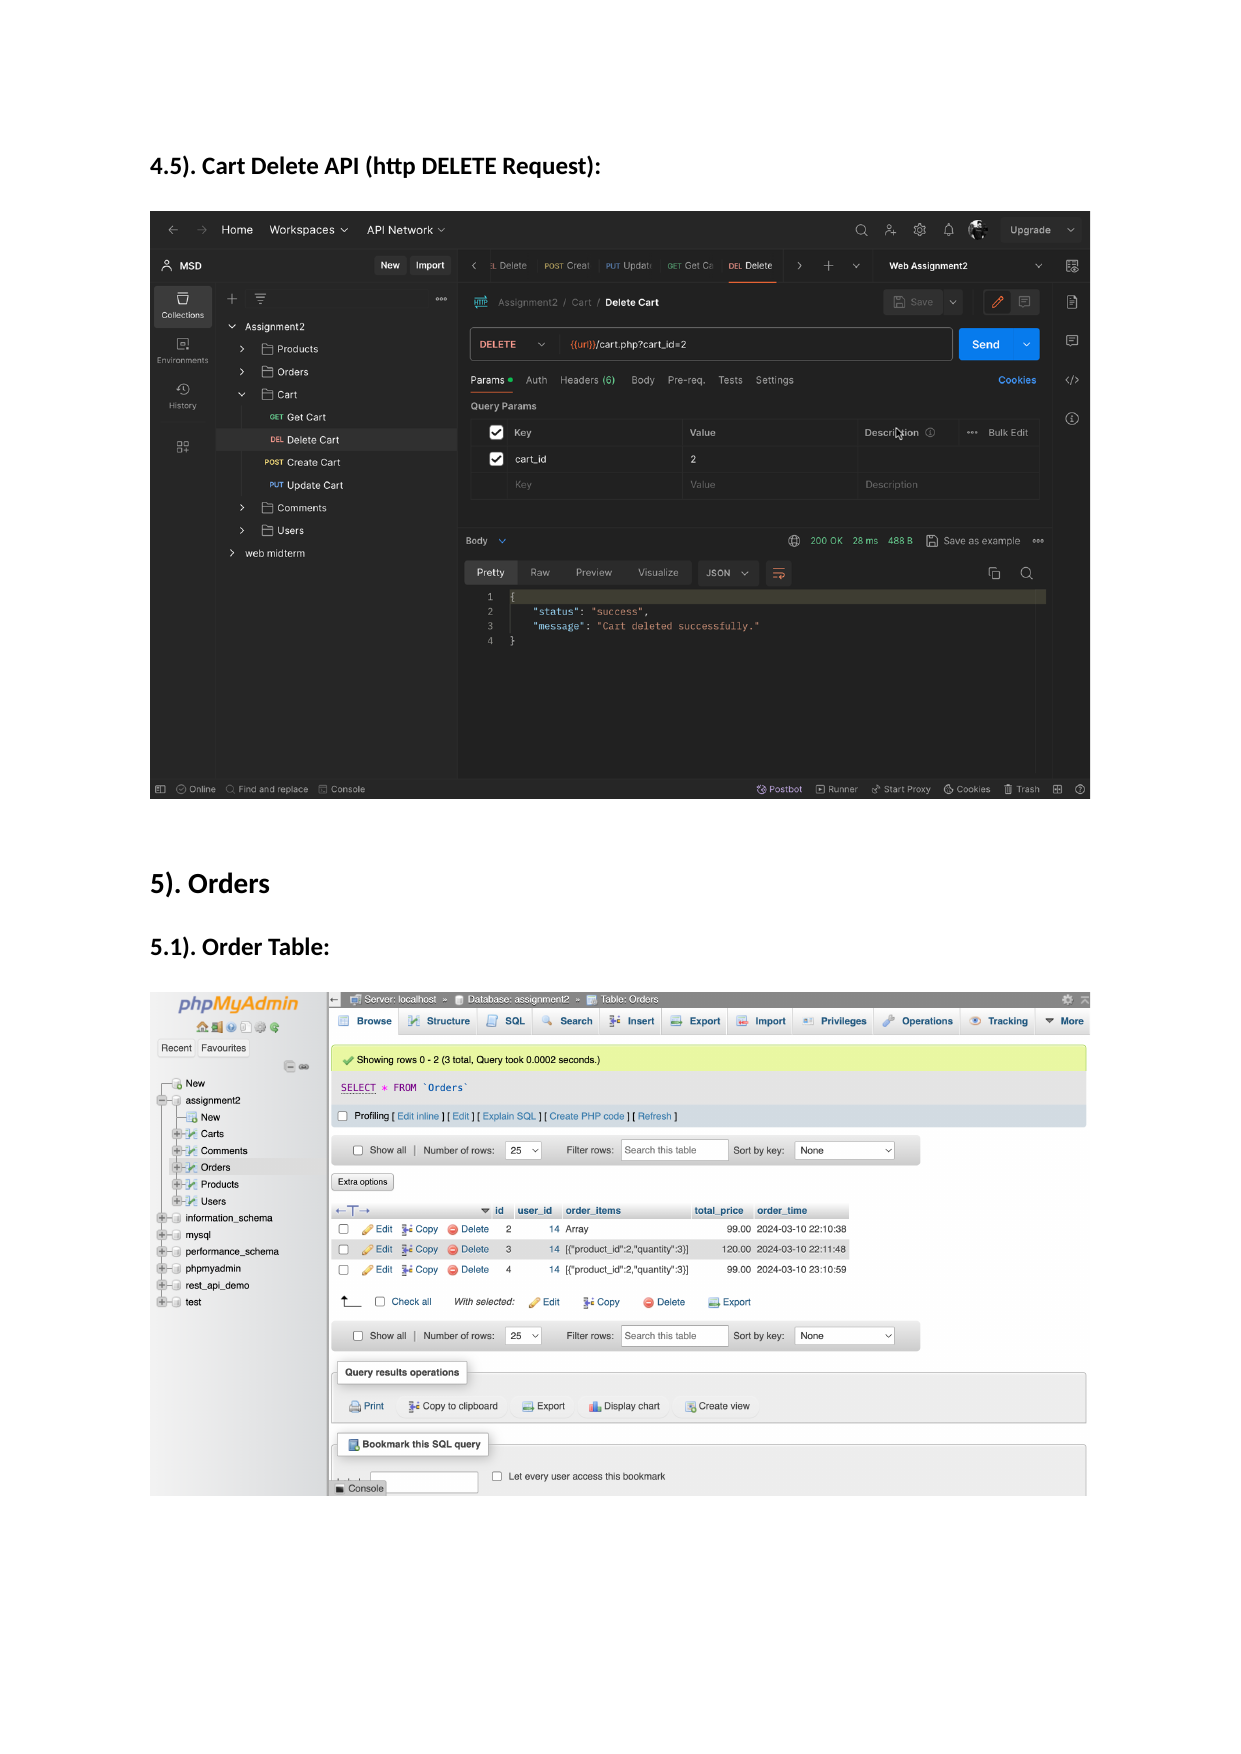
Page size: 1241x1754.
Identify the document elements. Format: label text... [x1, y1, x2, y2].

text 5.1). Order Table: [150, 931, 1090, 961]
text 5). Orders [150, 865, 1090, 900]
text 4.5). Cart Delete API (http DELETE Request): [150, 150, 1090, 181]
picture [150, 211, 1091, 799]
picture [150, 992, 1091, 1496]
